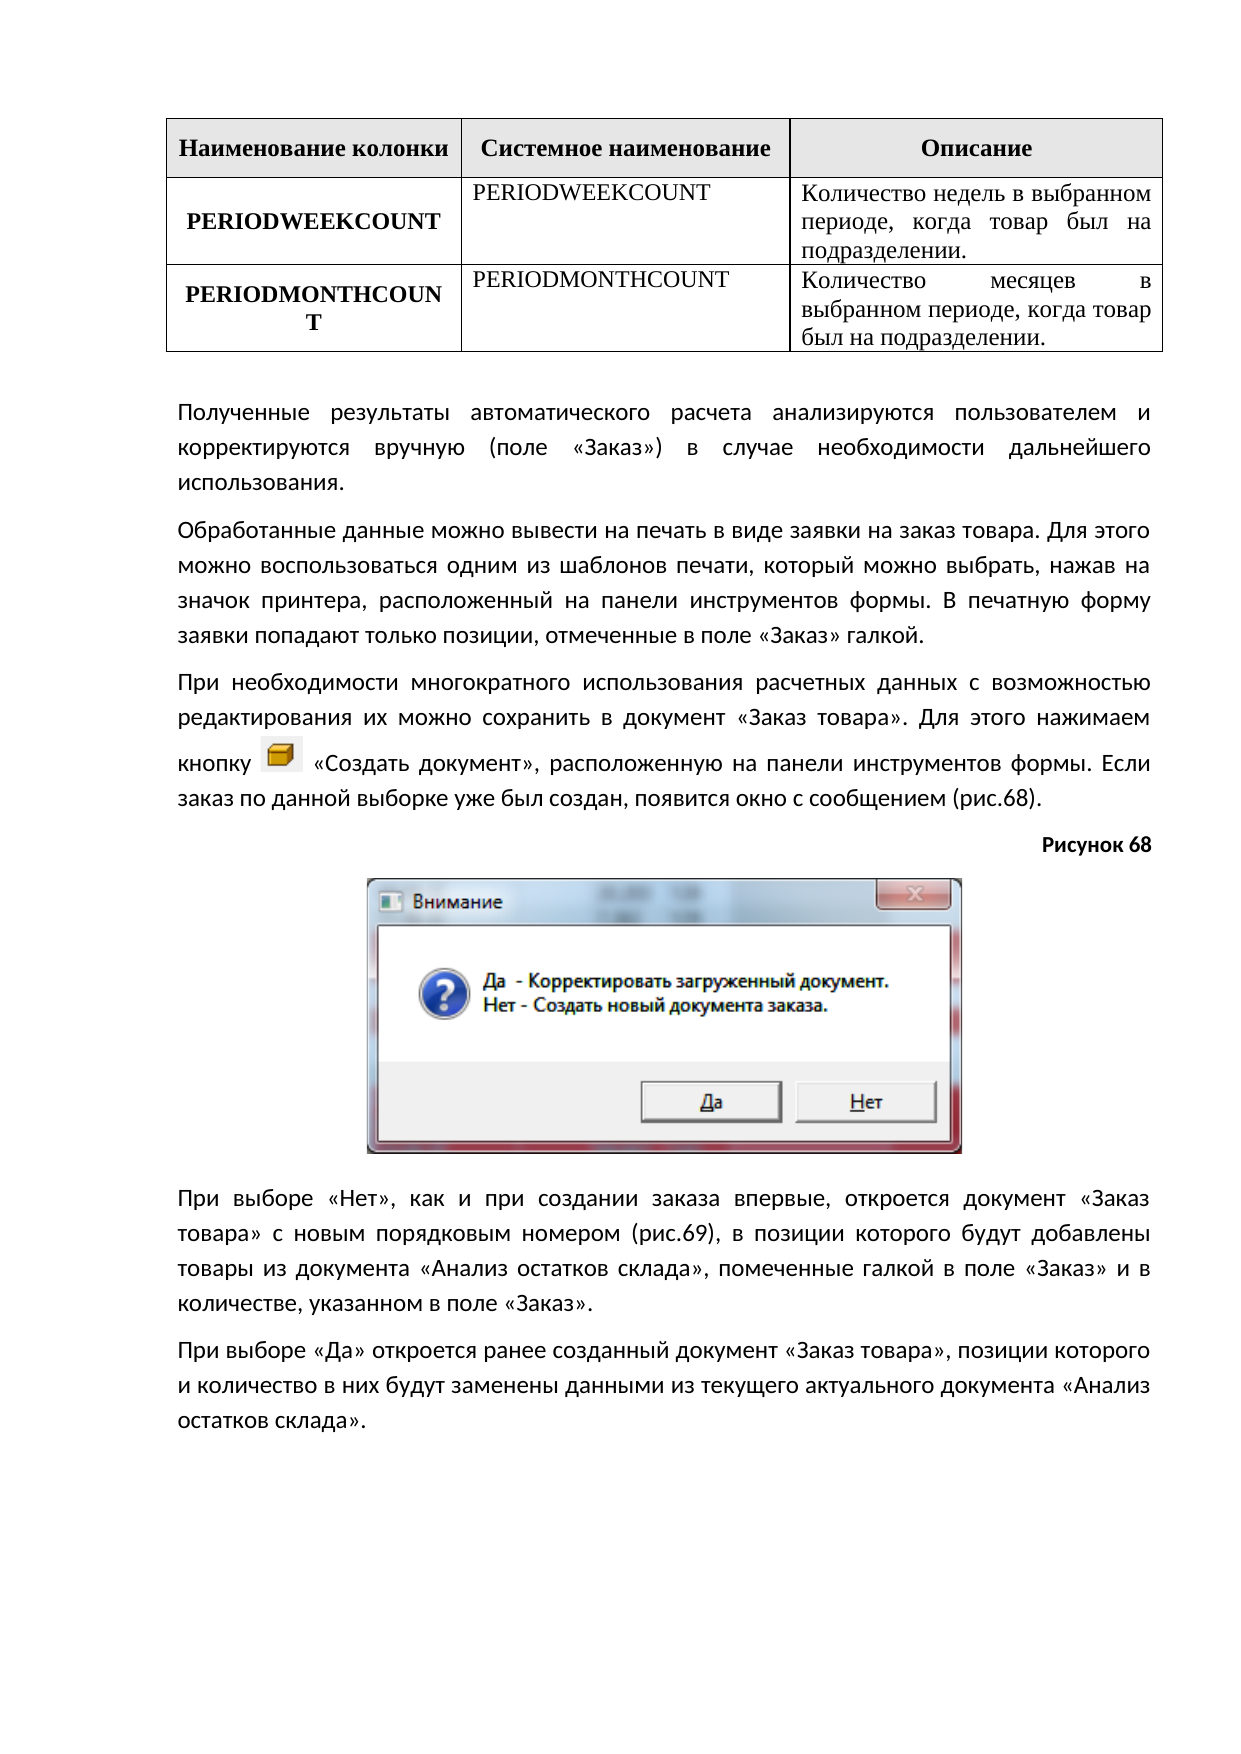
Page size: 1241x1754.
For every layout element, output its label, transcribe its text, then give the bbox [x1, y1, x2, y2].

table_cell Количество месяцев в выбранном периоде, когда товар был на подразделении. [791, 265, 1162, 351]
picture [366, 878, 963, 1154]
table_header Наименование колонки [167, 119, 461, 177]
table_header Системное наименование [462, 119, 789, 177]
text Обработанные данные можно вывести на печать в виде заявки на заказ товара. Для этого можно воспользоваться одним из шаблонов печати, который можно выбрать, нажав на значок принтера, расположенный на панели инструментов формы. В печатную форму заявки попадают только позиции, отмеченные в поле «Заказ» галкой. [177, 514, 1152, 649]
text При необходимости многократного использования расчетных данных с возможностью редактирования их можно сохранить в документ «Заказ товара». Для этого нажимаем кнопку «Создать документ», расположенную на панели инструментов формы. Если заказ по данной выборке уже был создан, появится окно с сообщением (рис.68). [177, 666, 1152, 813]
table_header Описание [791, 119, 1162, 177]
table_cell Количество недель в выбранном периоде, когда товар был на подразделении. [791, 178, 1162, 264]
table_cell PERIODMONTHCOUNT [167, 265, 461, 351]
table_cell PERIODWEEKCOUNT [167, 178, 461, 264]
table_cell PERIODWEEKCOUNT [462, 178, 789, 264]
table_cell PERIODMONTHCOUNT [462, 265, 789, 351]
text Рисунок 68 [177, 830, 1152, 858]
text При выборе «Нет», как и при создании заказа впервые, откроется документ «Заказ товара» с новым порядковым номером (рис.69), в позиции которого будут добавлены товары из документа «Анализ остатков склада», помеченные галкой в поле «Заказ» и в количестве, указанном в поле «Заказ». [177, 1182, 1152, 1317]
text Полученные результаты автоматического расчета анализируются пользователем и корректируются вручную (поле «Заказ») в случае необходимости дальнейшего использования. [177, 396, 1152, 497]
text При выборе «Да» откроется ранее созданный документ «Заказ товара», позиции которого и количество в них будут заменены данными из текущего актуального документа «Анализ остатков склада». [177, 1334, 1152, 1435]
